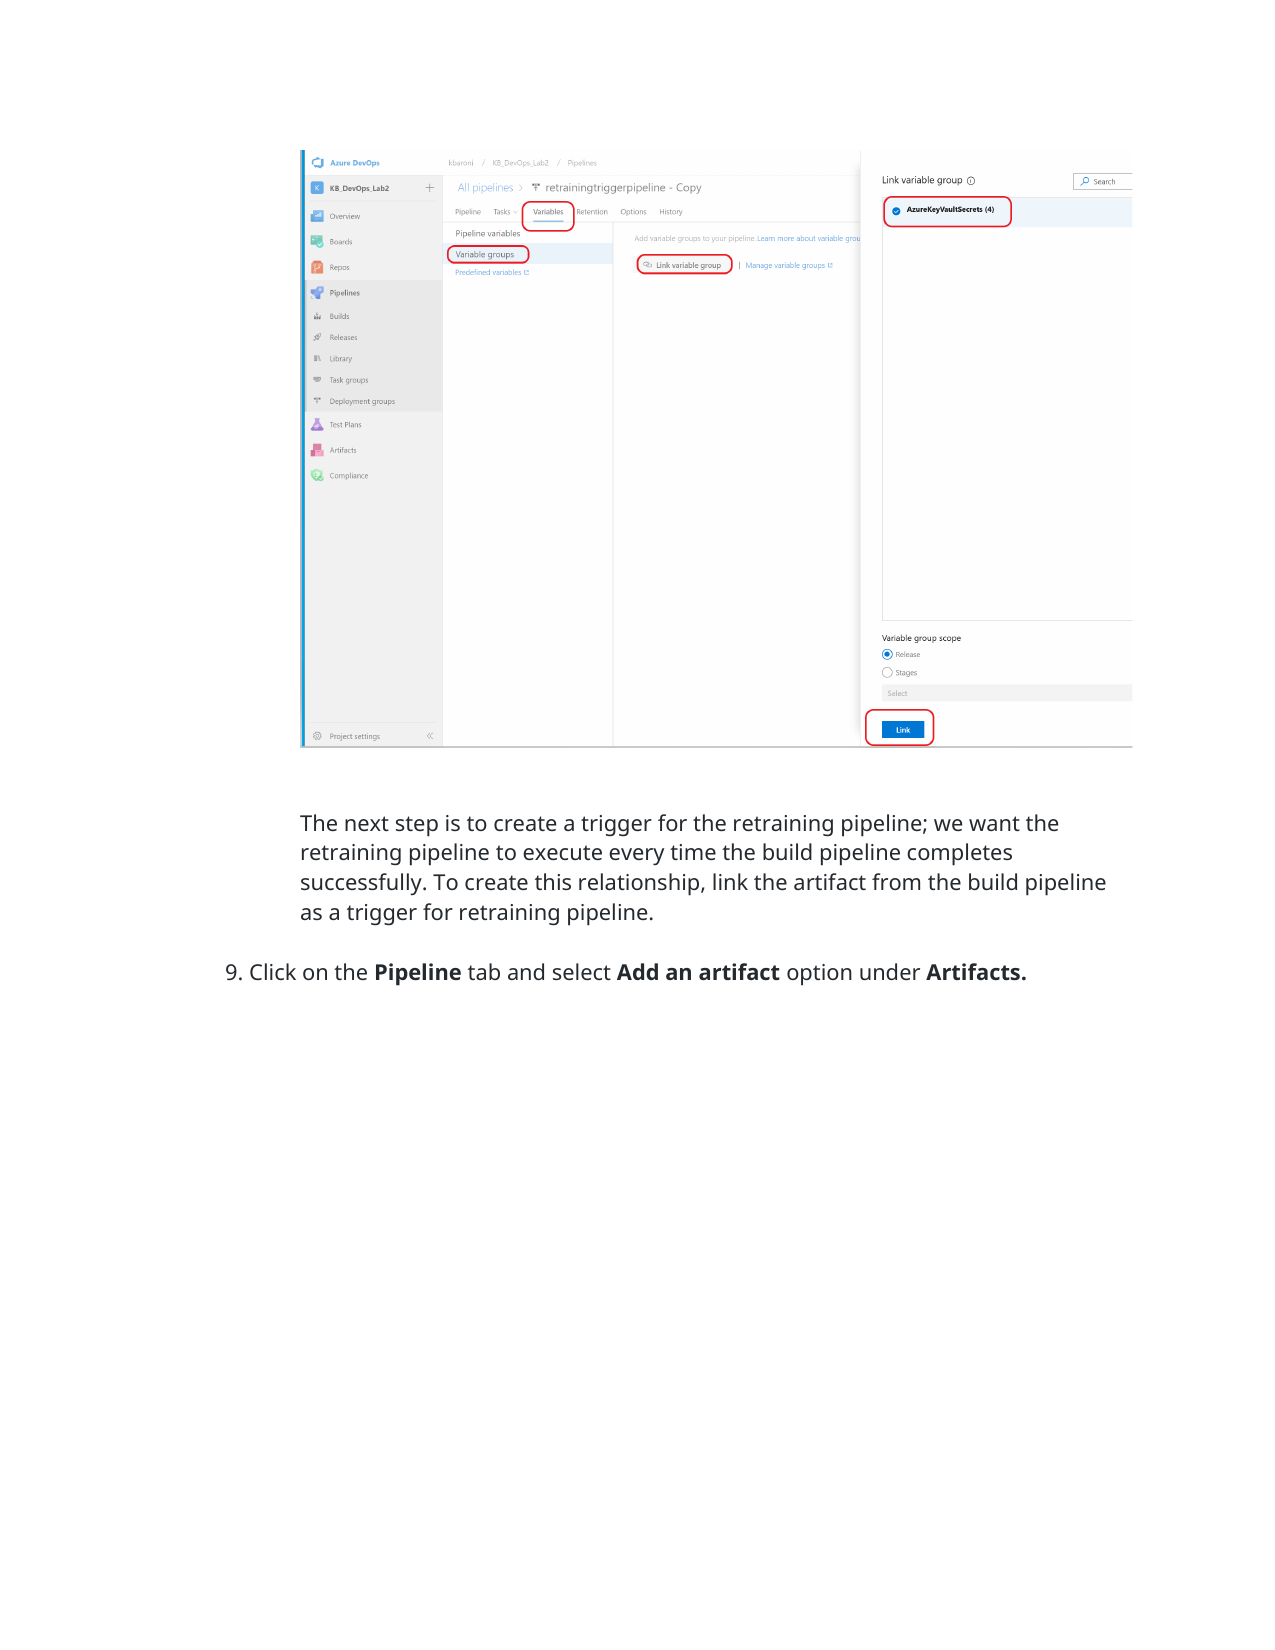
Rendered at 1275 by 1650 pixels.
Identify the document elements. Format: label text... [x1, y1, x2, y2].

list The next step is to create a trigger for the retraining pipeline; we want the retraining pipeline to execute every time the build pipeline completes successfully. To create this relationship, link the artifact from the build pipeline as a trigger for retraining pipeline. [300, 808, 1125, 927]
picture [300, 150, 1133, 748]
text 9. Click on the Pipeline tab and select Add an artifact option under Artifacts. [225, 957, 1125, 986]
